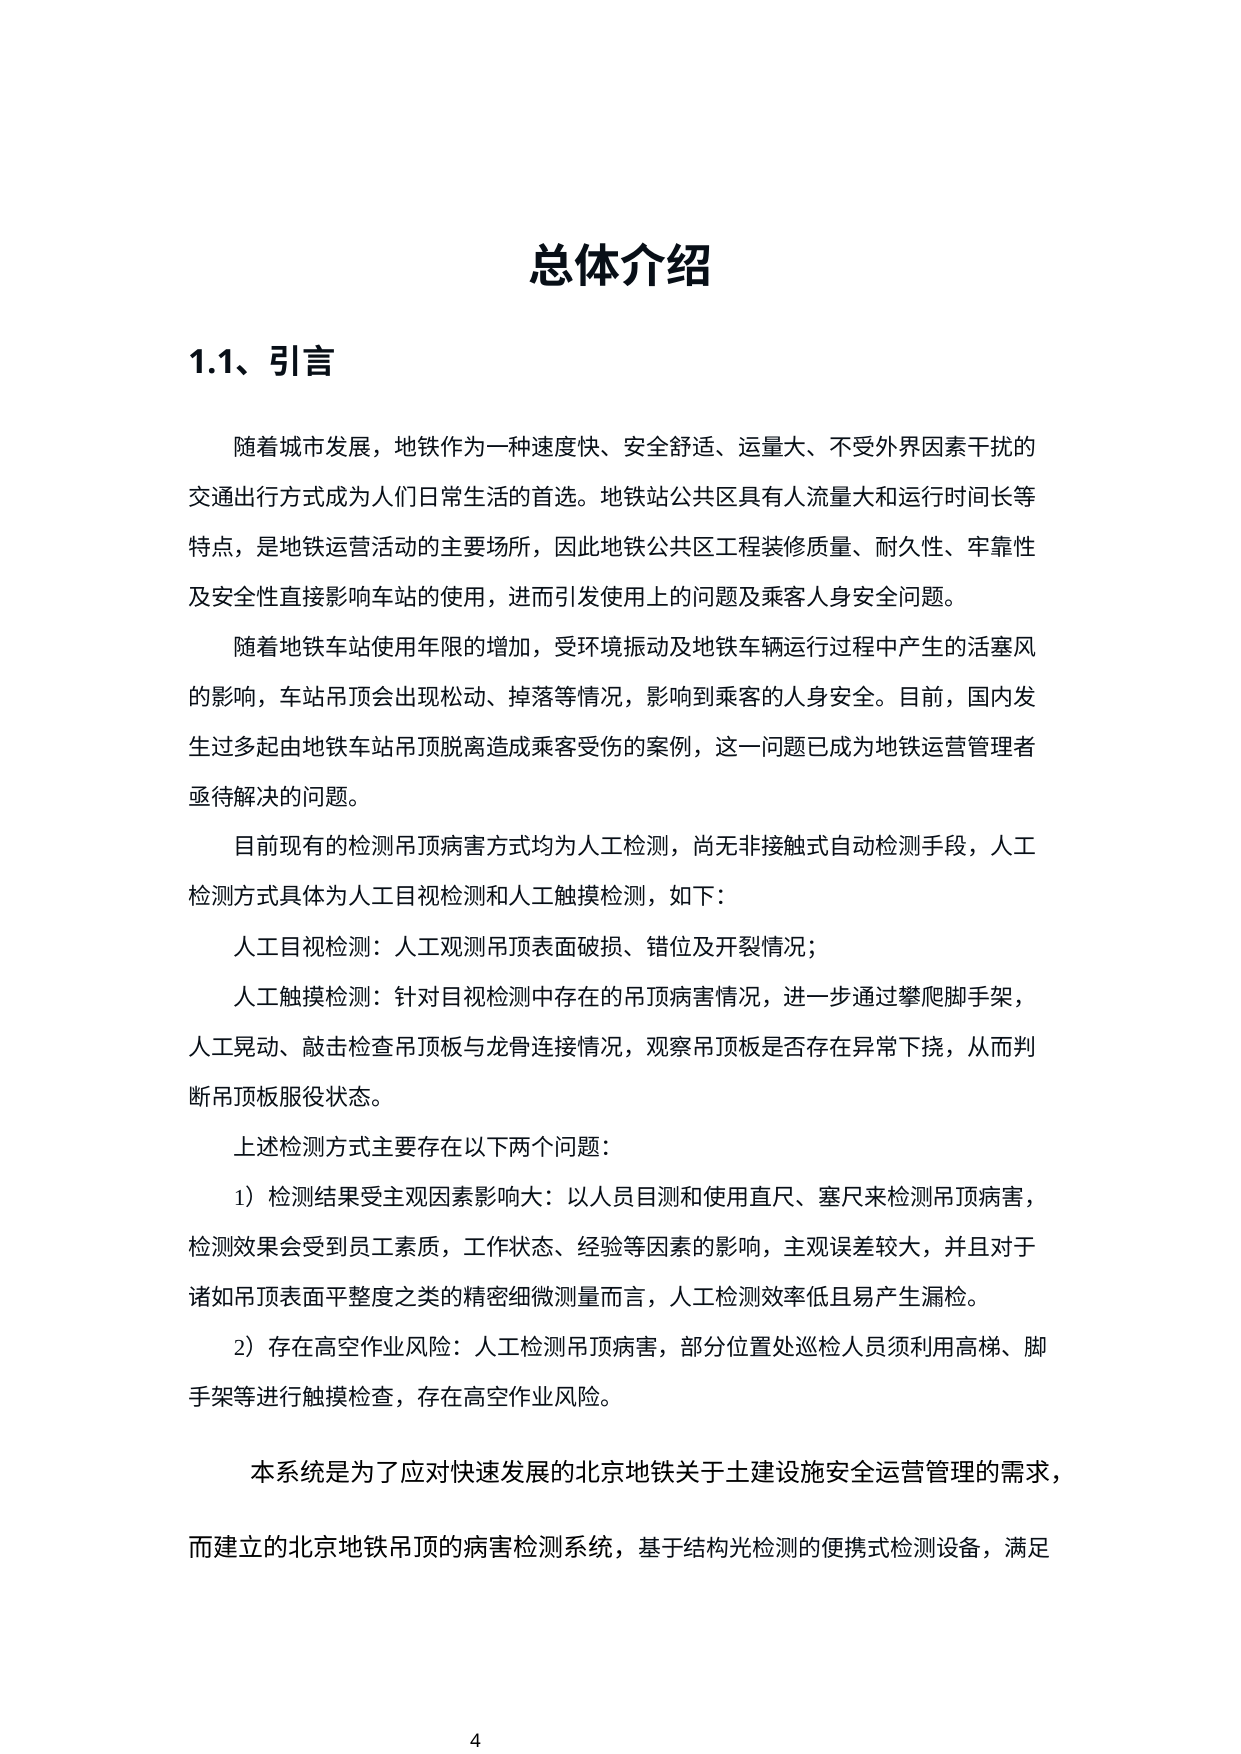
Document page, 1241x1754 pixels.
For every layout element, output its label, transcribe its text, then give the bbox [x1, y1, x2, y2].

text 人工目视检测：人工观测吊顶表面破损、错位及开裂情况； [188, 921, 1052, 971]
subtitle 1.1、引言 [188, 334, 1052, 384]
text 随着城市发展，地铁作为一种速度快、安全舒适、运量大、不受外界因素干扰的交通出行方式成为人们日常生活的首选。地铁站公共区具有人流量大和运行时间长等特点，是地铁运营活动的主要场所，因此地铁公共区工程装修质量、耐久性、牢靠性及安全性直接影响车站的使用，进而引发使用上的问题及乘客人身安全问题。 [188, 421, 1052, 621]
text 随着地铁车站使用年限的增加，受环境振动及地铁车辆运行过程中产生的活塞风的影响，车站吊顶会出现松动、掉落等情况，影响到乘客的人身安全。目前，国内发生过多起由地铁车站吊顶脱离造成乘客受伤的案例，这一问题已成为地铁运营管理者亟待解决的问题。 [188, 621, 1052, 821]
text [188, 1446, 1052, 1571]
text 目前现有的检测吊顶病害方式均为人工检测，尚无非接触式自动检测手段，人工检测方式具体为人工目视检测和人工触摸检测，如下： [188, 821, 1052, 921]
text 上述检测方式主要存在以下两个问题： [188, 1121, 1052, 1171]
text 1）检测结果受主观因素影响大：以人员目测和使用直尺、塞尺来检测吊顶病害，检测效果会受到员工素质，工作状态、经验等因素的影响，主观误差较大，并且对于诸如吊顶表面平整度之类的精密细微测量而言，人工检测效率低且易产生漏检。 [188, 1171, 1052, 1321]
text 2）存在高空作业风险：人工检测吊顶病害，部分位置处巡检人员须利用高梯、脚手架等进行触摸检查，存在高空作业风险。 [188, 1321, 1052, 1421]
subtitle 总体介绍 [188, 225, 1052, 300]
text 人工触摸检测：针对目视检测中存在的吊顶病害情况，进一步通过攀爬脚手架，人工晃动、敲击检查吊顶板与龙骨连接情况，观察吊顶板是否存在异常下挠，从而判断吊顶板服役状态。 [188, 971, 1052, 1121]
